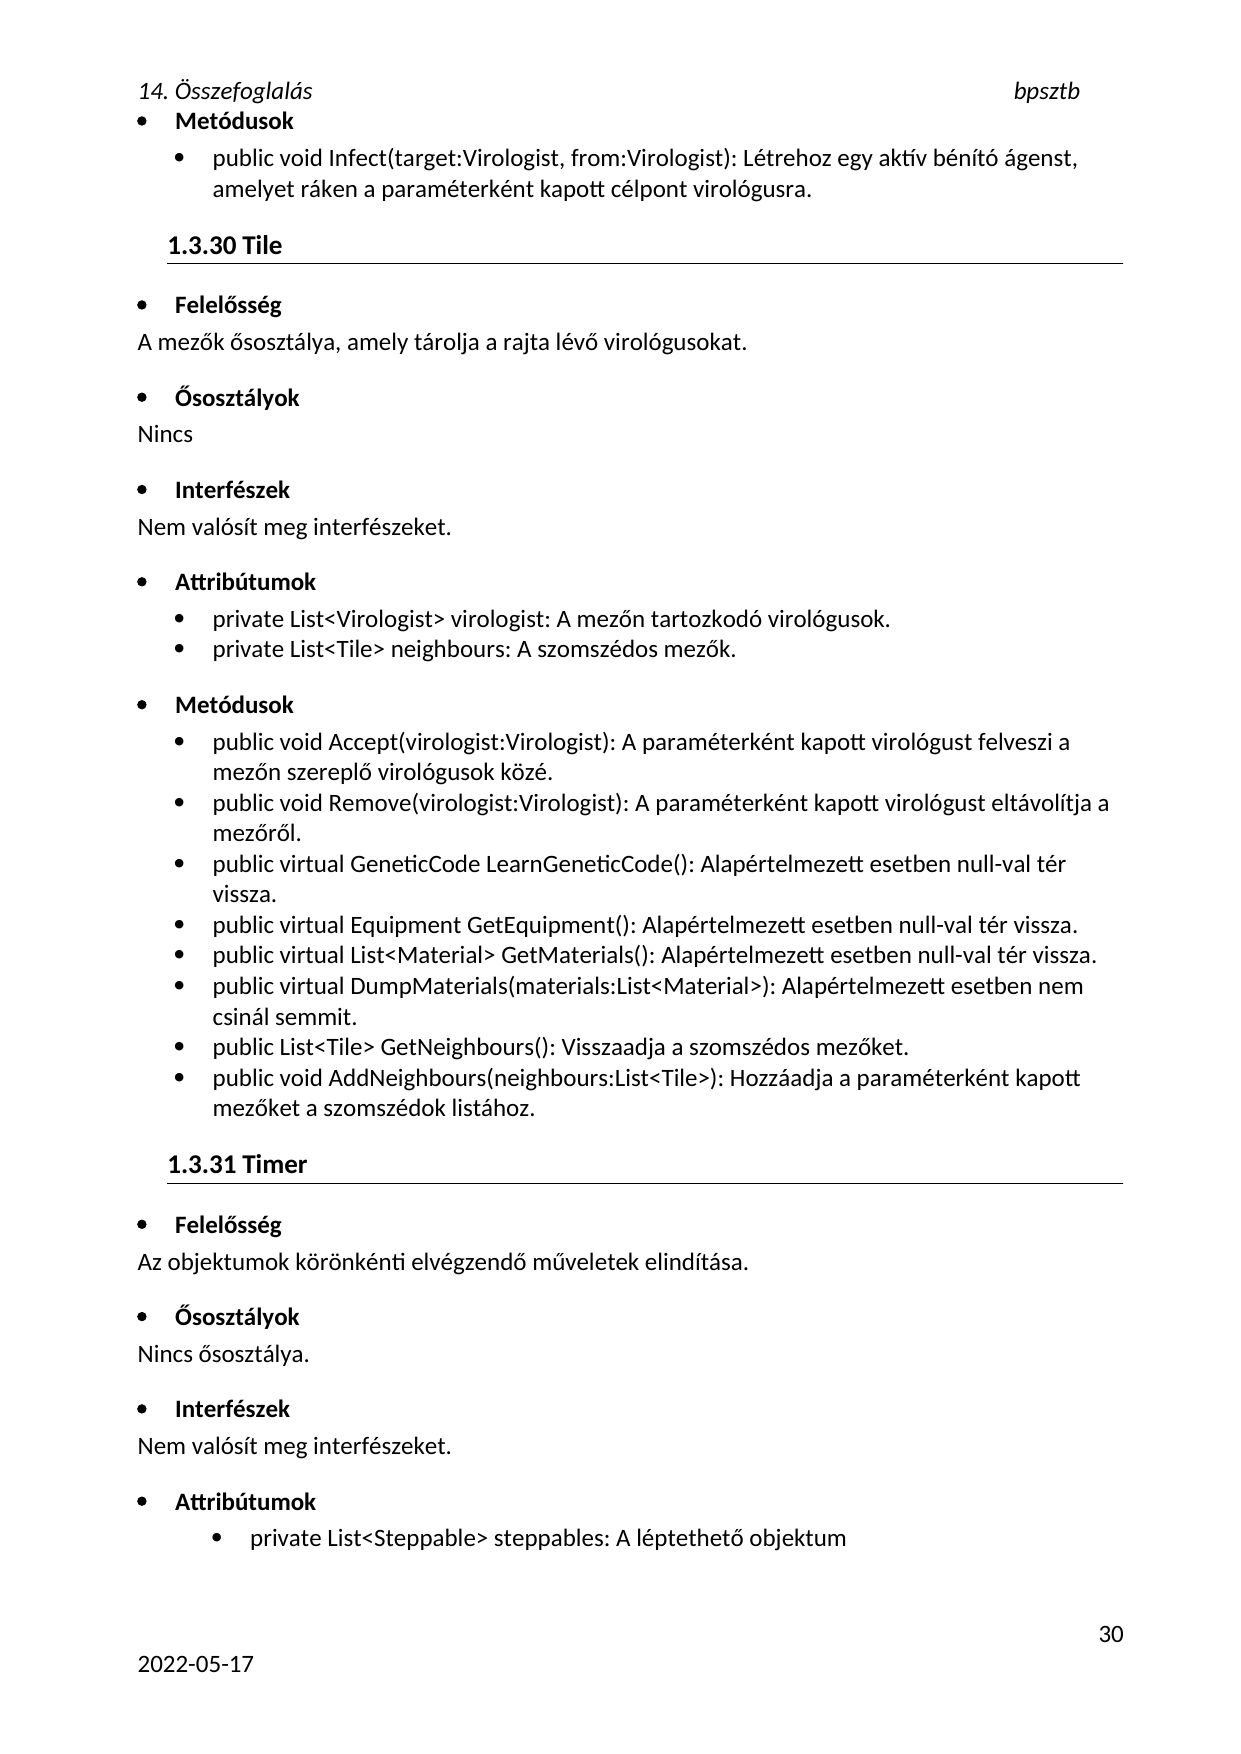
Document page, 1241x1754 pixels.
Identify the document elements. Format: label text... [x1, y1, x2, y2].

list Tile [167, 228, 1123, 263]
list private List<Steppable> steppables: A léptethető objektum [212, 1522, 1123, 1553]
text A mezők ősosztálya, amely tárolja a rajta lévő virológusokat. [137, 326, 1123, 357]
list Felelősség [137, 1209, 1123, 1239]
text Nem valósít meg interfészeket. [137, 1430, 1123, 1461]
list Attribútumok [137, 566, 1123, 597]
list Interfészek [137, 474, 1123, 504]
list public virtual Equipment GetEquipment(): Alapértelmezett esetben null-val tér vissza. [175, 909, 1123, 939]
list public void Infect(target:Virologist, from:Virologist): Létrehoz egy aktív bénító ágenst, amelyet ráken a paraméterként kapott célpont virológusra. [175, 142, 1123, 203]
text Nem valósít meg interfészeket. [137, 511, 1123, 541]
list public virtual List<Material> GetMaterials(): Alapértelmezett esetben null-val tér vissza. [175, 939, 1123, 970]
list public virtual GeneticCode LearnGeneticCode(): Alapértelmezett esetben null-val tér vissza. [175, 848, 1123, 909]
list private List<Tile> neighbours: A szomszédos mezők. [175, 634, 1123, 664]
list Ősosztályok [137, 1301, 1123, 1332]
list Felelősség [137, 289, 1123, 320]
text Nincs ősosztálya. [137, 1338, 1123, 1368]
list private List<Virologist> virologist: A mezőn tartozkodó virológusok. [175, 603, 1123, 634]
text Nincs [137, 418, 1123, 449]
list Attribútumok [137, 1486, 1123, 1516]
list Timer [167, 1148, 1123, 1183]
list public void Remove(virologist:Virologist): A paraméterként kapott virológust eltávolítja a mezőről. [175, 787, 1123, 848]
list public void AddNeighbours(neighbours:List<Tile>): Hozzáadja a paraméterként kapott mezőket a szomszédok listához. [175, 1062, 1123, 1123]
list public void Accept(virologist:Virologist): A paraméterként kapott virológust felveszi a mezőn szereplő virológusok közé. [175, 726, 1123, 787]
text Az objektumok körönkénti elvégzendő műveletek elindítása. [137, 1246, 1123, 1276]
list Metódusok [137, 689, 1123, 720]
list Ősosztályok [137, 382, 1123, 412]
list public List<Tile> GetNeighbours(): Visszaadja a szomszédos mezőket. [175, 1031, 1123, 1062]
list public virtual DumpMaterials(materials:List<Material>): Alapértelmezett esetben nem csinál semmit. [175, 970, 1123, 1031]
list Metódusok [137, 106, 1123, 136]
list Interfészek [137, 1393, 1123, 1424]
